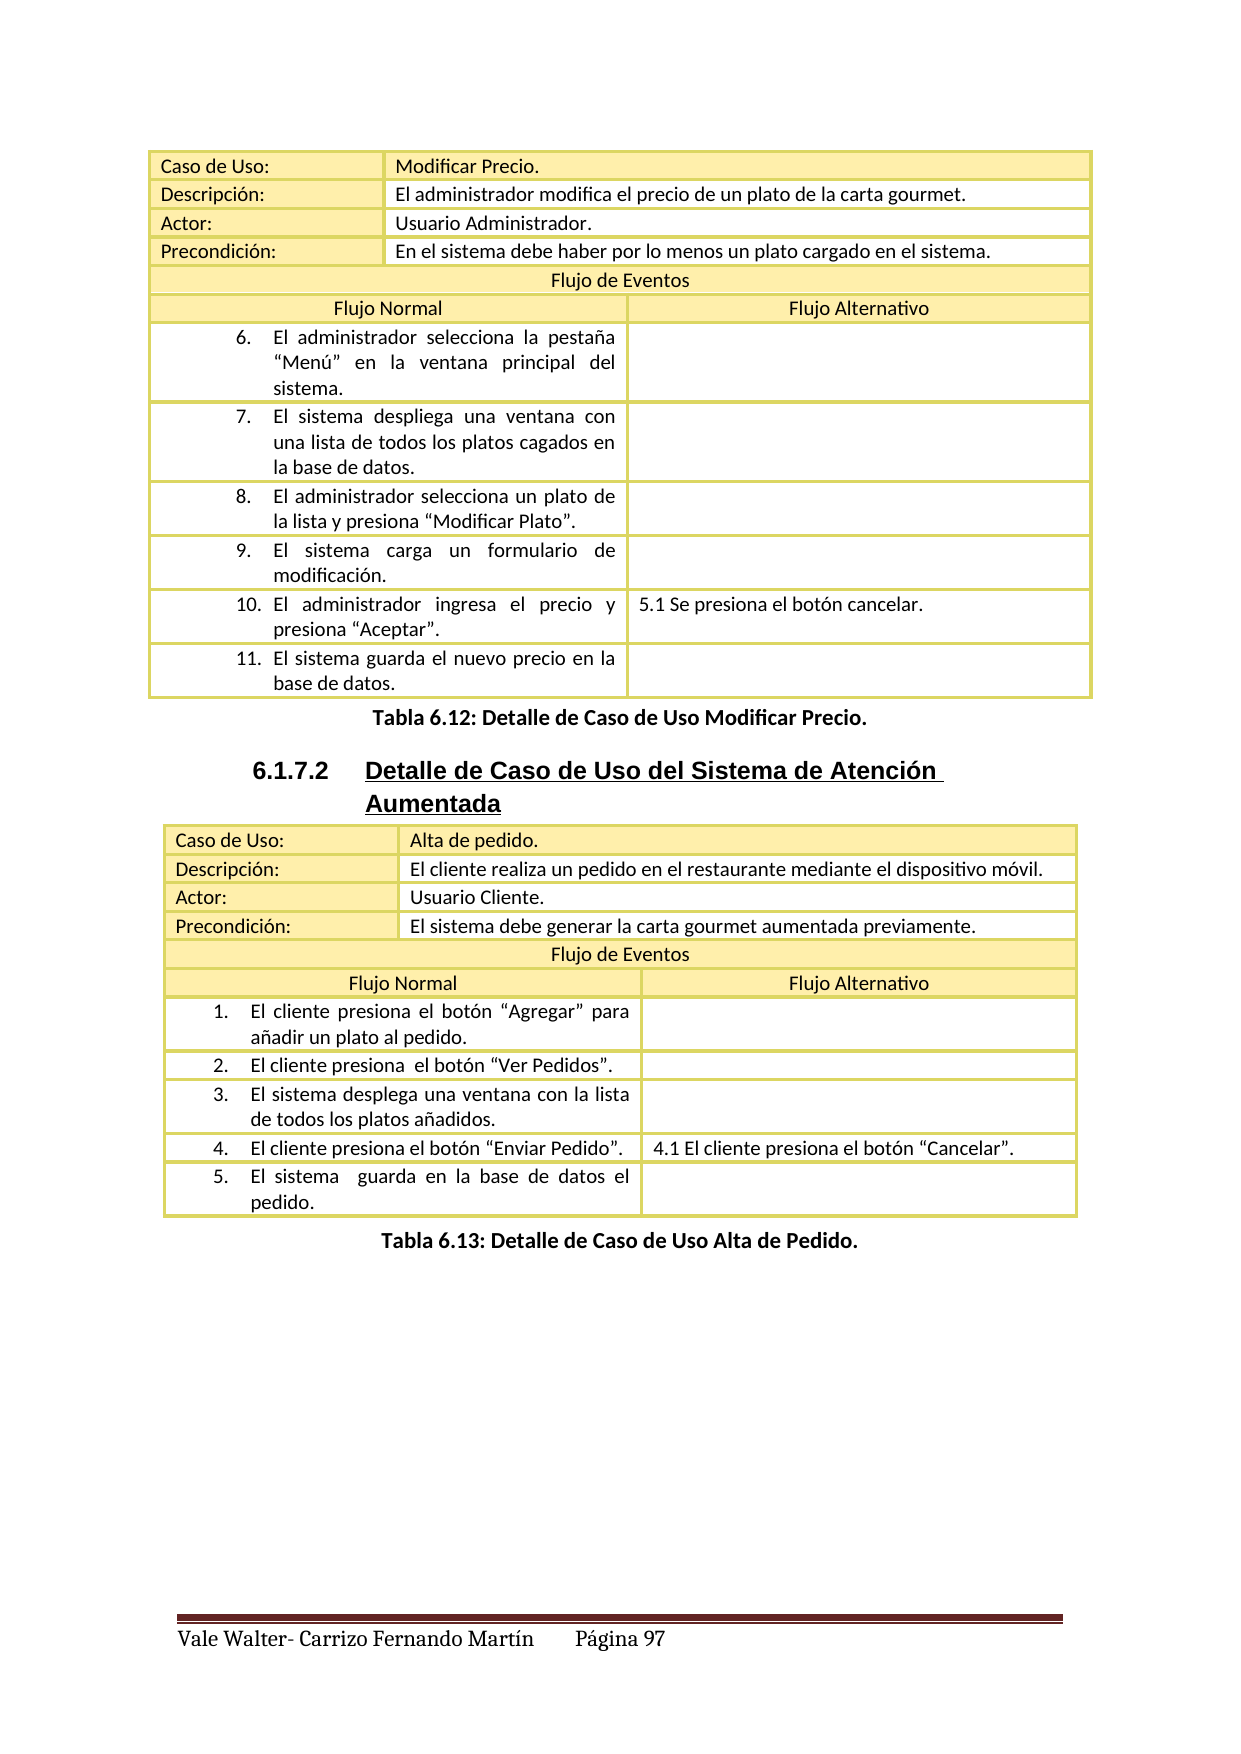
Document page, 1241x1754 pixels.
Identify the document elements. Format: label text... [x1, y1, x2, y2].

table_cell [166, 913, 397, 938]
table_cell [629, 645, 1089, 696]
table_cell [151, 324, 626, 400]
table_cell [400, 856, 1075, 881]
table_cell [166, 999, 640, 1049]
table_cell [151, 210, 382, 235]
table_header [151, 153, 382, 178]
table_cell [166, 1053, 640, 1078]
list Detalle de Caso de Uso del Sistema de Atención Aumentada [252, 756, 1063, 818]
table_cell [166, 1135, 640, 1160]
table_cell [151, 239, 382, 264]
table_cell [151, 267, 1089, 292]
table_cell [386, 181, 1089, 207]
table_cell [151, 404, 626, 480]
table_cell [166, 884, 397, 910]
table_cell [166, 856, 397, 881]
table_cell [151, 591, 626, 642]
text Tabla 6.13: Detalle de Caso de Uso Alta de Pedido. [177, 1218, 1063, 1254]
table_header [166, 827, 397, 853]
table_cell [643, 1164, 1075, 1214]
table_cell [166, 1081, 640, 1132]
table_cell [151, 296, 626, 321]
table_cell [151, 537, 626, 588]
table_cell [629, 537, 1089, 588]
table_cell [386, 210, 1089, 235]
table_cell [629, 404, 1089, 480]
text Tabla 6.12: Detalle de Caso de Uso Modificar Precio. [177, 699, 1063, 731]
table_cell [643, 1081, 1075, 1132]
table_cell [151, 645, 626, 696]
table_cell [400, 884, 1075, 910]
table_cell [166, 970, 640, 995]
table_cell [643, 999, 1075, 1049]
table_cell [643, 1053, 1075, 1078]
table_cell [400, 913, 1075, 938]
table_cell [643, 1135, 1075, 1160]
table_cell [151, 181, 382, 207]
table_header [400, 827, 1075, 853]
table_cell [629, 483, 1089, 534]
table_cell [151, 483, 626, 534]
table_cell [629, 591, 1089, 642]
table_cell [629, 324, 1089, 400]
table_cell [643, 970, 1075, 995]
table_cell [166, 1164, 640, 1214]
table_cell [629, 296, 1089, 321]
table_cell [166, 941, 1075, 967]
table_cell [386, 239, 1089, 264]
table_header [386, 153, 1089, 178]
